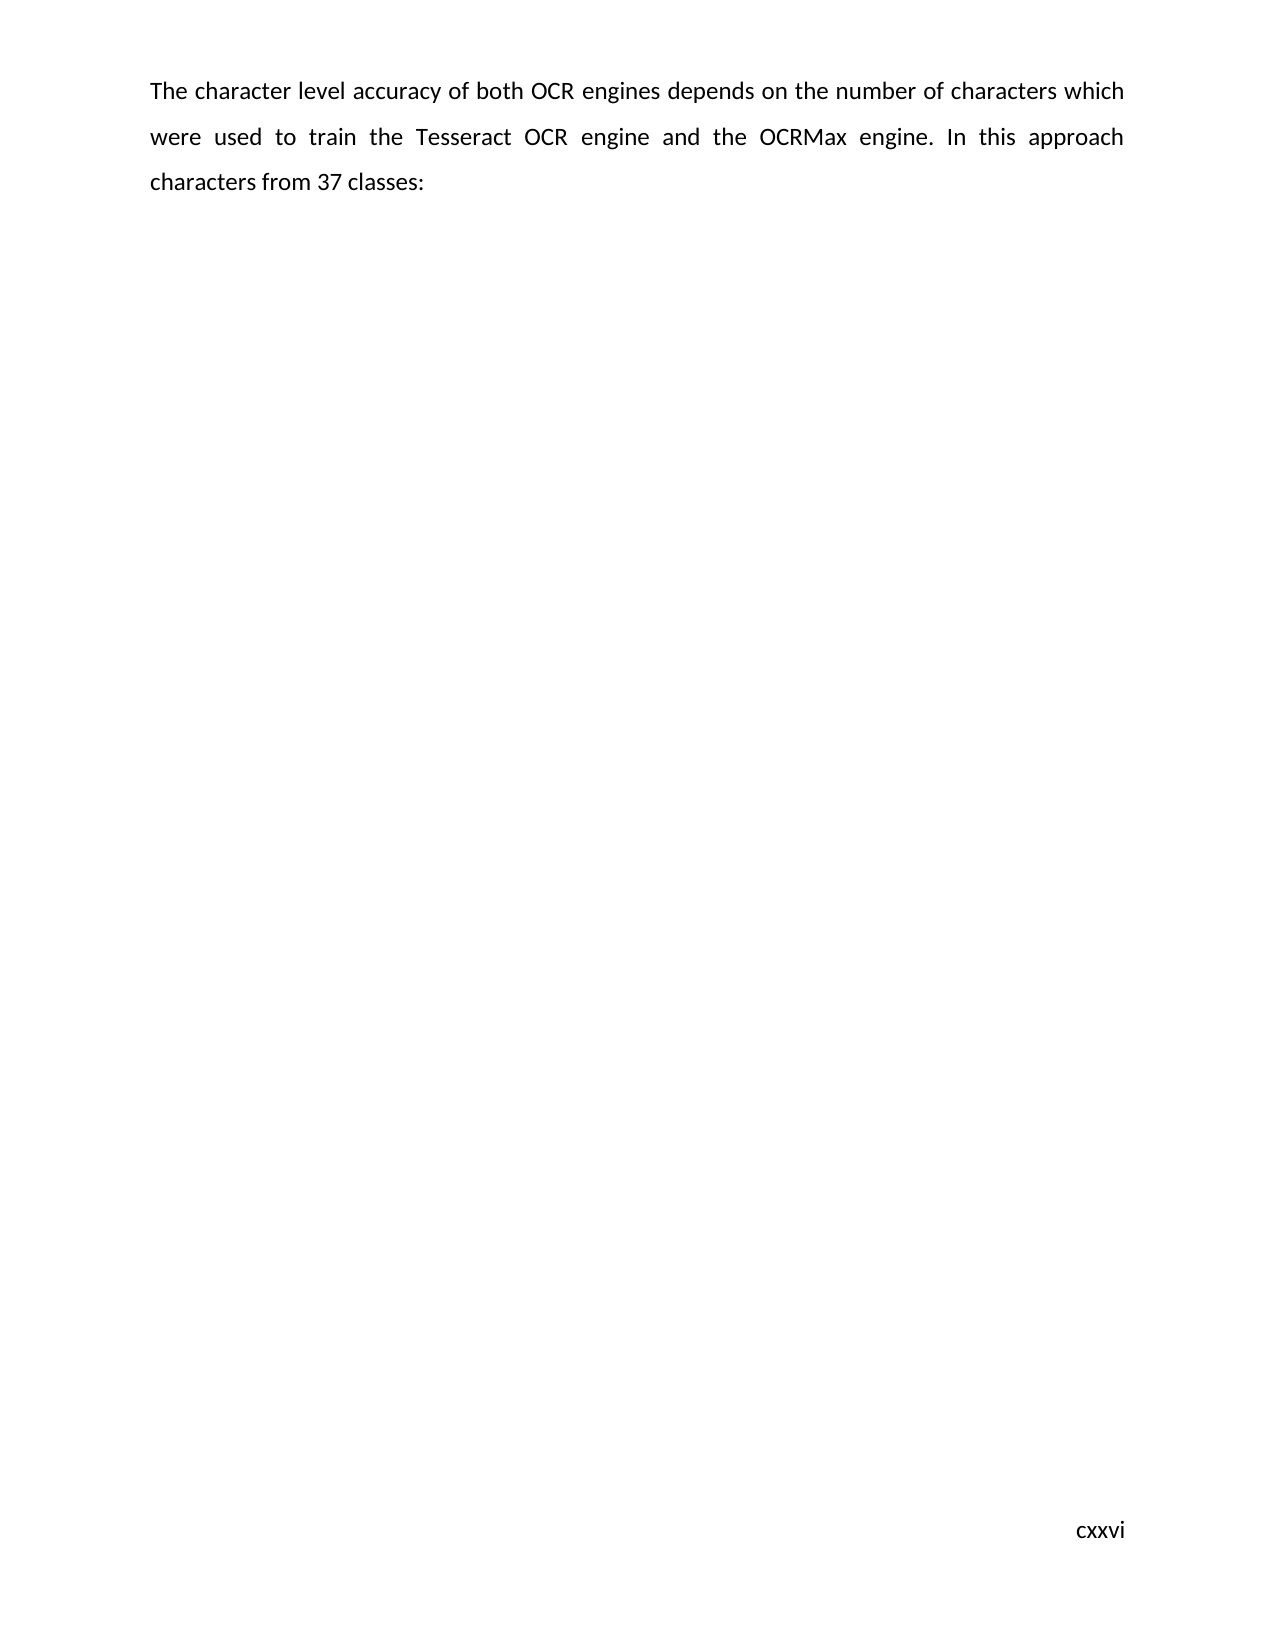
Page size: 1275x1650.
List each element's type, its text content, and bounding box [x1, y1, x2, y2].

text The character level accuracy of both OCR engines depends on the number of characters which were used to train the Tesseract OCR engine and the OCRMax engine. In this approach characters from 37 classes: [150, 75, 1125, 197]
